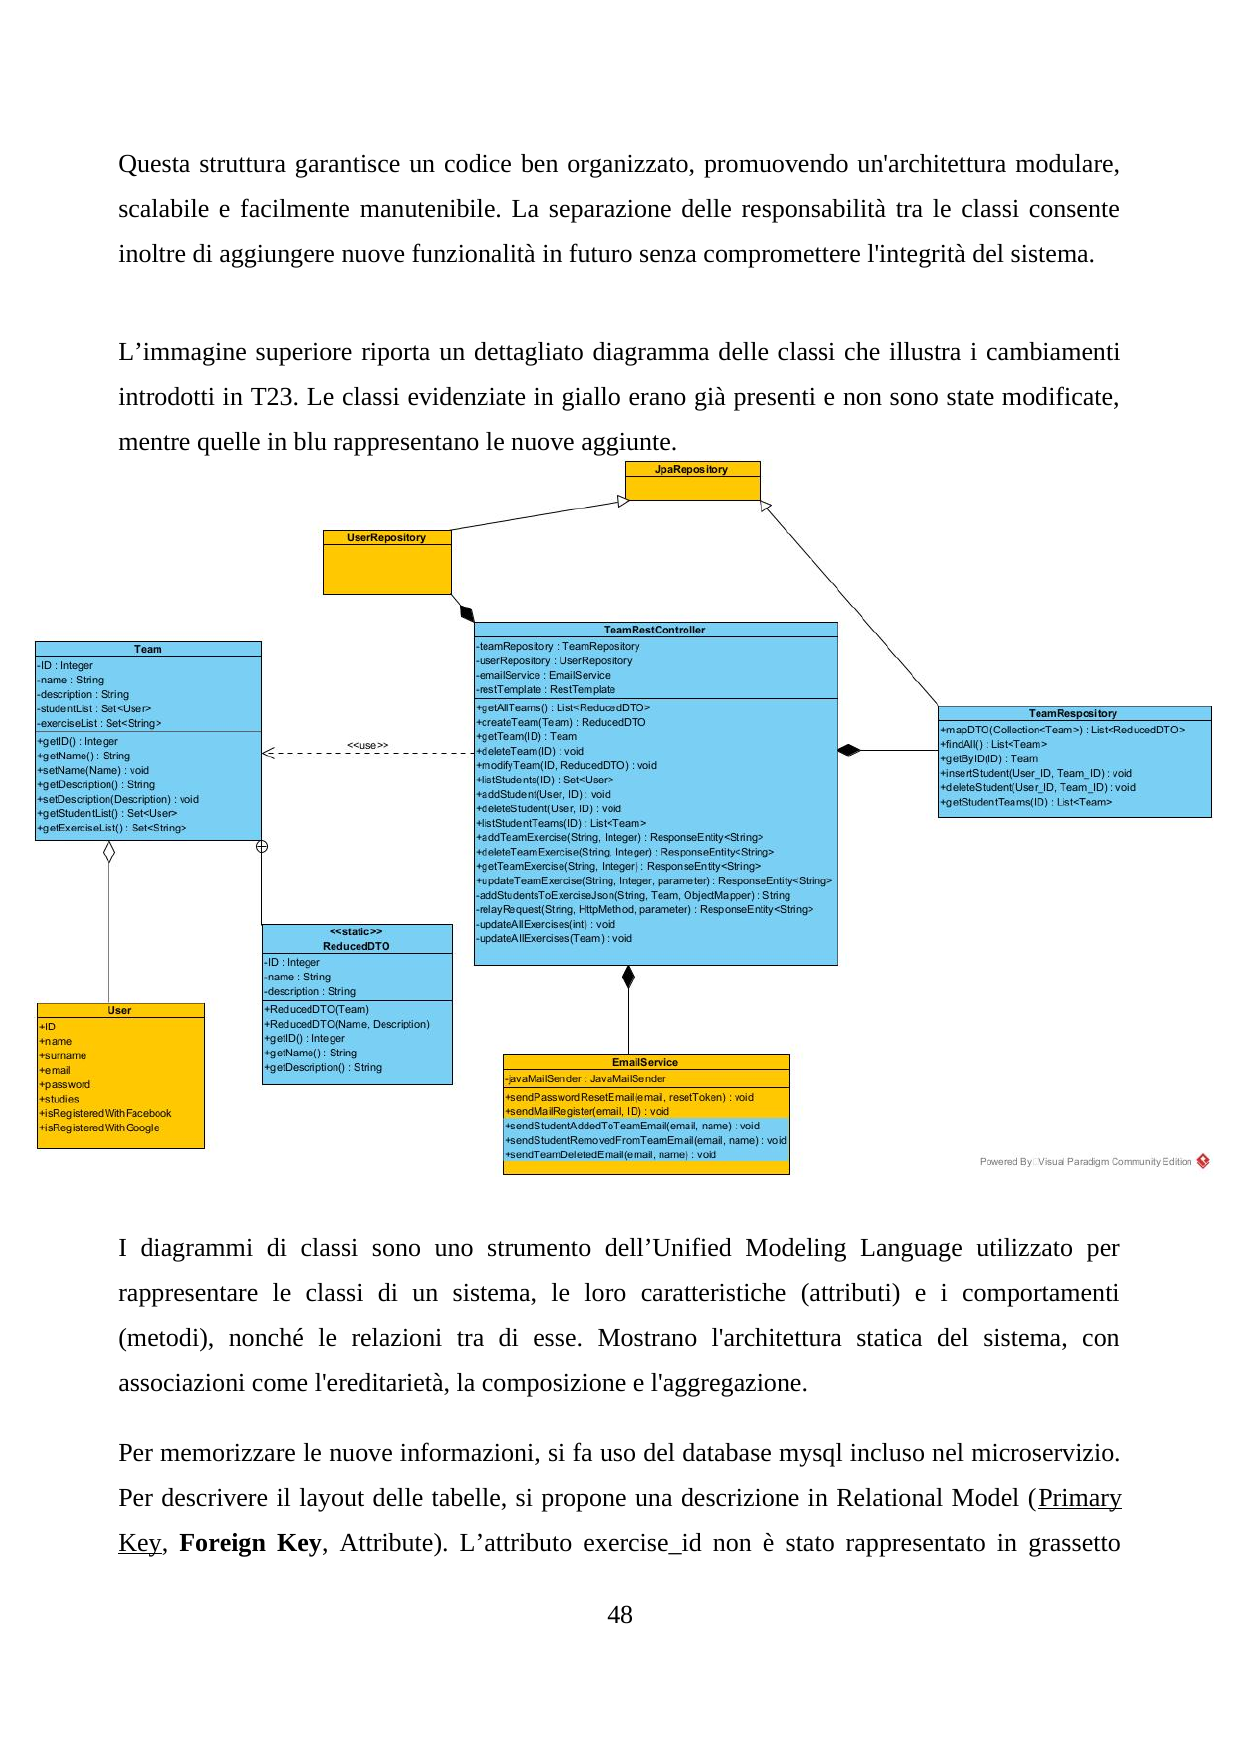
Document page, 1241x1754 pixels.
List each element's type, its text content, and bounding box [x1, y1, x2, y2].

picture [33, 459, 1214, 1177]
text I diagrammi di classi sono uno strumento dell’Unified Modeling Language utilizzato per rappresentare le classi di un sistema, le loro caratteristiche (attributi) e i comportamenti (metodi), nonché le relazioni tra di esse. Mostrano l'architettura statica del sistema, con associazioni come l'ereditarietà, la composizione e l'aggregazione. [118, 1177, 1122, 1397]
text Questa struttura garantisce un codice ben organizzato, promuovendo un'architettura modulare, scalabile e facilmente manutenibile. La separazione delle responsabilità tra le classi consente inoltre di aggiungere nuove funzionalità in futuro senza compromettere l'integrità del sistema. [118, 148, 1122, 268]
text L’immagine superiore riporta un dettagliato diagramma delle classi che illustra i cambiamenti introdotti in T23. Le classi evidenziate in giallo erano già presenti e non sono state modificate, mentre quelle in blu rappresentano le nuove aggiunte. [118, 336, 1122, 456]
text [118, 1437, 1122, 1557]
